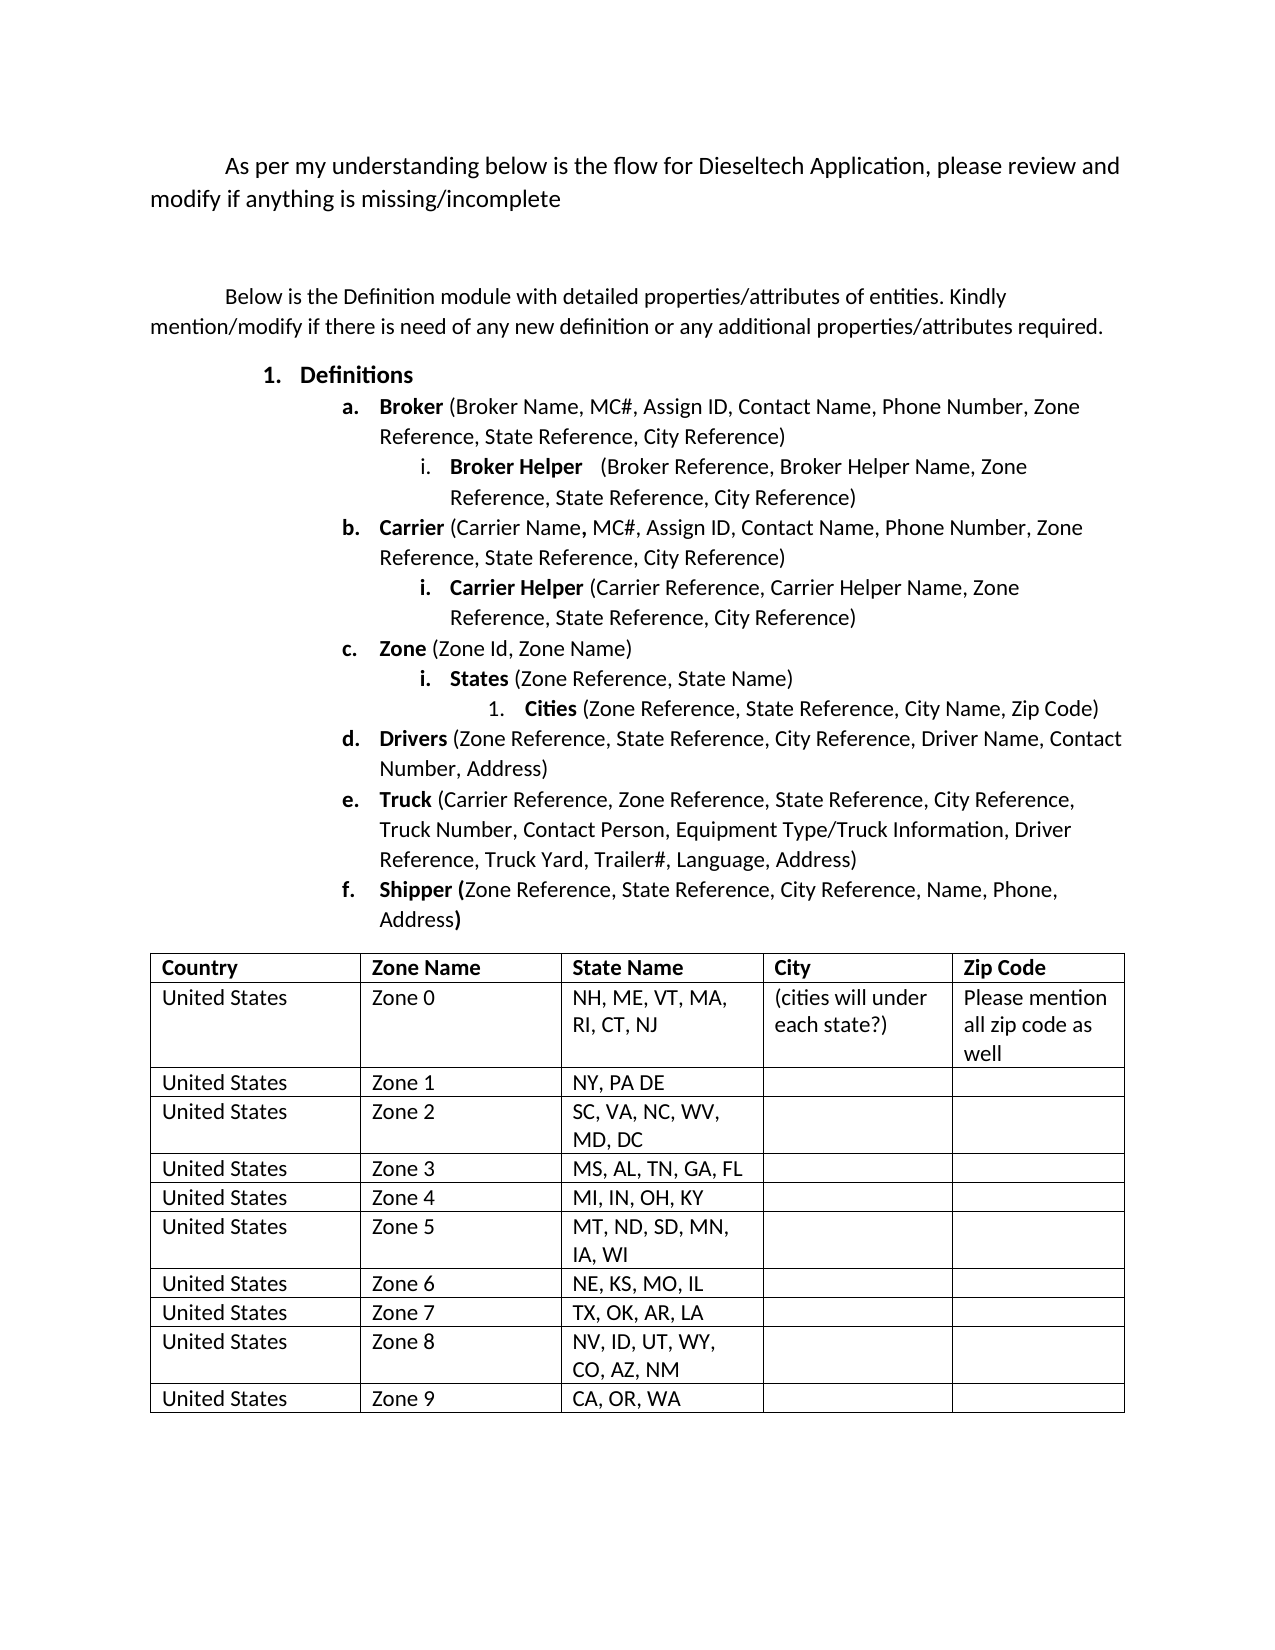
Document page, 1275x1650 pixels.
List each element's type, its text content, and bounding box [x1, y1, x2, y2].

table_cell MI, IN, OH, KY [562, 1183, 763, 1211]
table_cell MS, AL, TN, GA, FL [562, 1154, 763, 1182]
text As per my understanding below is the flow for Dieseltech Application, please review and modify if anything is missing/incomplete [150, 150, 1125, 213]
table_cell [953, 1212, 1124, 1268]
table_header Zone Name [361, 954, 561, 982]
table_cell Zone 0 [361, 983, 561, 1067]
text Below is the Definition module with detailed properties/attributes of entities. Kindly mention/modify if there is need of any new definition or any additional properties/attributes required. [150, 282, 1125, 340]
table_cell United States [151, 1327, 360, 1383]
table_cell Zone 2 [361, 1097, 561, 1153]
table_cell [953, 1183, 1124, 1211]
table_cell United States [151, 1183, 360, 1211]
table_cell United States [151, 1097, 360, 1153]
table_cell United States [151, 1298, 360, 1326]
table_cell NE, KS, MO, IL [562, 1269, 763, 1297]
table_cell [764, 1269, 952, 1297]
list Truck (Carrier Reference, Zone Reference, State Reference, City Reference, Truck Number, Contact Person, Equipment Type/Truck Information, Driver Reference, Truck Yard, Trailer#, Language, Address) [342, 785, 1125, 873]
table_cell [764, 1327, 952, 1383]
table_cell [764, 1154, 952, 1182]
table_cell Zone 9 [361, 1384, 561, 1412]
table_cell Please mention all zip code as well [953, 983, 1124, 1067]
table_cell CA, OR, WA [562, 1384, 763, 1412]
table_cell [764, 1384, 952, 1412]
table_header State Name [562, 954, 763, 982]
table_cell [764, 1298, 952, 1326]
list Broker (Broker Name, MC#, Assign ID, Contact Name, Phone Number, Zone Reference, State Reference, City Reference) [342, 392, 1125, 450]
table_cell United States [151, 1269, 360, 1297]
table_cell Zone 6 [361, 1269, 561, 1297]
table_header Zip Code [953, 954, 1124, 982]
list Zone (Zone Id, Zone Name) [342, 634, 1125, 662]
table_cell Zone 8 [361, 1327, 561, 1383]
table_cell [953, 1384, 1124, 1412]
table_cell United States [151, 1068, 360, 1096]
list Broker Helper (Broker Reference, Broker Helper Name, Zone Reference, State Reference, City Reference) [431, 452, 1125, 511]
table_cell TX, OK, AR, LA [562, 1298, 763, 1326]
table_cell Zone 3 [361, 1154, 561, 1182]
table_cell [953, 1097, 1124, 1153]
table_cell Zone 7 [361, 1298, 561, 1326]
table_cell [953, 1327, 1124, 1383]
table_cell [953, 1068, 1124, 1096]
table_header City [764, 954, 952, 982]
list Definitions [262, 359, 1125, 390]
table_cell MT, ND, SD, MN, IA, WI [562, 1212, 763, 1268]
list Cities (Zone Reference, State Reference, City Name, Zip Code) [487, 694, 1125, 722]
table_cell NH, ME, VT, MA, RI, CT, NJ [562, 983, 763, 1067]
table_cell Zone 5 [361, 1212, 561, 1268]
table_cell NY, PA DE [562, 1068, 763, 1096]
table_cell NV, ID, UT, WY, CO, AZ, NM [562, 1327, 763, 1383]
table_cell United States [151, 1384, 360, 1412]
table_cell [953, 1154, 1124, 1182]
table_cell Zone 1 [361, 1068, 561, 1096]
list Drivers (Zone Reference, State Reference, City Reference, Driver Name, Contact Number, Address) [342, 724, 1125, 783]
table_cell [764, 1212, 952, 1268]
table_cell [953, 1298, 1124, 1326]
list States (Zone Reference, State Name) [431, 664, 1125, 692]
table_cell [764, 1068, 952, 1096]
table_cell SC, VA, NC, WV, MD, DC [562, 1097, 763, 1153]
table_cell (cities will under each state?) [764, 983, 952, 1067]
list Carrier (Carrier Name, MC#, Assign ID, Contact Name, Phone Number, Zone Reference, State Reference, City Reference) [342, 513, 1125, 571]
table_cell [764, 1097, 952, 1153]
table_cell Zone 4 [361, 1183, 561, 1211]
list Carrier Helper (Carrier Reference, Carrier Helper Name, Zone Reference, State Reference, City Reference) [431, 573, 1125, 632]
table_cell [953, 1269, 1124, 1297]
table_cell [764, 1183, 952, 1211]
table_cell United States [151, 1154, 360, 1182]
table_cell United States [151, 983, 360, 1067]
list Shipper (Zone Reference, State Reference, City Reference, Name, Phone, Address) [342, 875, 1125, 934]
table_cell United States [151, 1212, 360, 1268]
table_header Country [151, 954, 360, 982]
